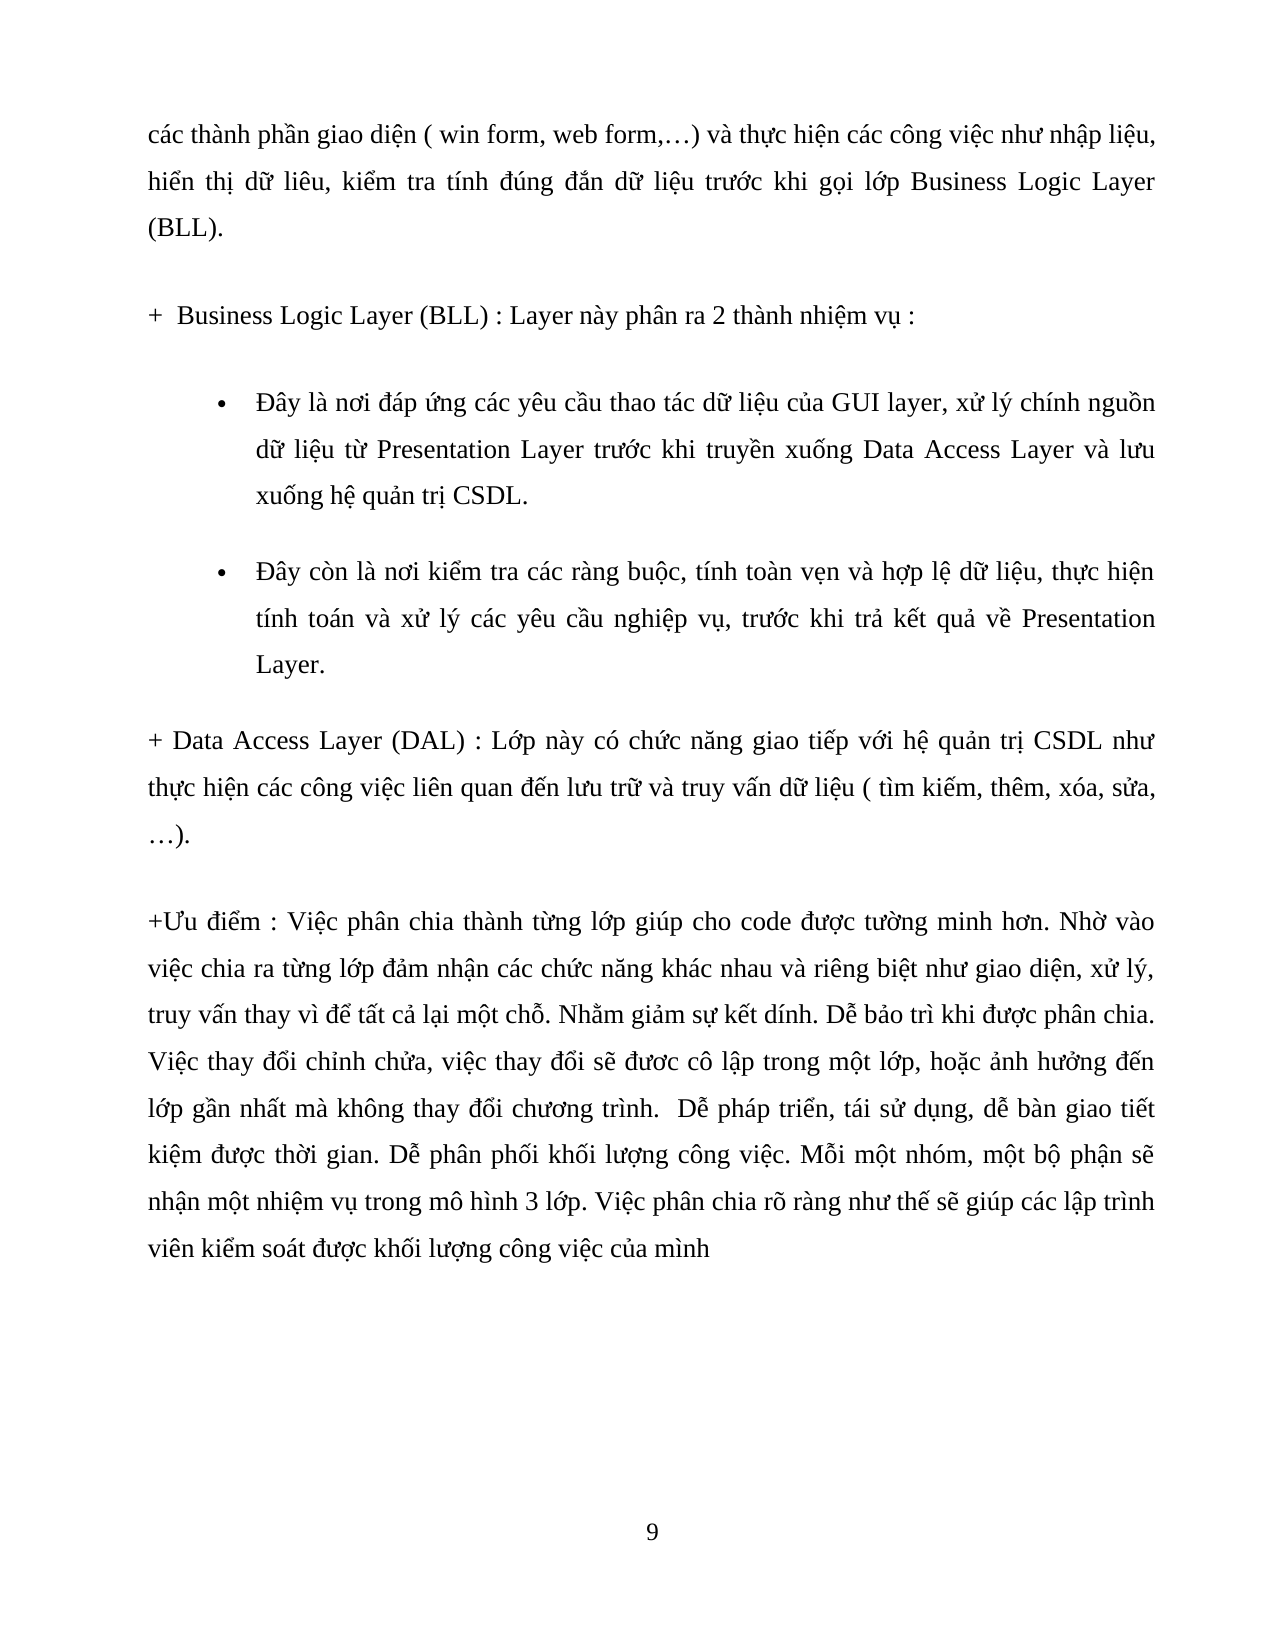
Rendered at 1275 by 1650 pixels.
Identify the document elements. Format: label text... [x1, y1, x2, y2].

list Đây còn là nơi kiểm tra các ràng buộc, tính toàn vẹn và hợp lệ dữ liệu, thực hiện tính toán và xử lý các yêu cầu nghiệp vụ, trước khi trả kết quả về Presentation Layer. [218, 555, 1157, 680]
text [148, 118, 1157, 243]
list Đây là nơi đáp ứng các yêu cầu thao tác dữ liệu của GUI layer, xử lý chính nguồn dữ liệu từ Presentation Layer trước khi truyền xuống Data Access Layer và lưu xuống hệ quản trị CSDL. [218, 386, 1157, 511]
text +Ưu điểm : Việc phân chia thành từng lớp giúp cho code được tường minh hơn. Nhờ vào việc chia ra từng lớp đảm nhận các chức năng khác nhau và riêng biệt như giao diện, xử lý, truy vấn thay vì để tất cả lại một chỗ. Nhằm giảm sự kết dính. Dễ bảo trì khi được phân chia. Việc thay đổi chỉnh chửa, việc thay đổi sẽ đươc cô lập trong một lớp, hoặc ảnh hưởng đến lớp gần nhất mà không thay đổi chương trình. Dễ pháp triển, tái sử dụng, dễ bàn giao tiết kiệm được thời gian. Dễ phân phối khối lượng công việc. Mỗi một nhóm, một bộ phận sẽ nhận một nhiệm vụ trong mô hình 3 lớp. Việc phân chia rõ ràng như thế sẽ giúp các lập trình viên kiểm soát được khối lượng công việc của mình [148, 905, 1157, 1263]
text + Data Access Layer (DAL) : Lớp này có chức năng giao tiếp với hệ quản trị CSDL như thực hiện các công việc liên quan đến lưu trữ và truy vấn dữ liệu ( tìm kiếm, thêm, xóa, sửa,…). [148, 724, 1157, 849]
text + Business Logic Layer (BLL) : Layer này phân ra 2 thành nhiệm vụ : [148, 299, 1157, 330]
